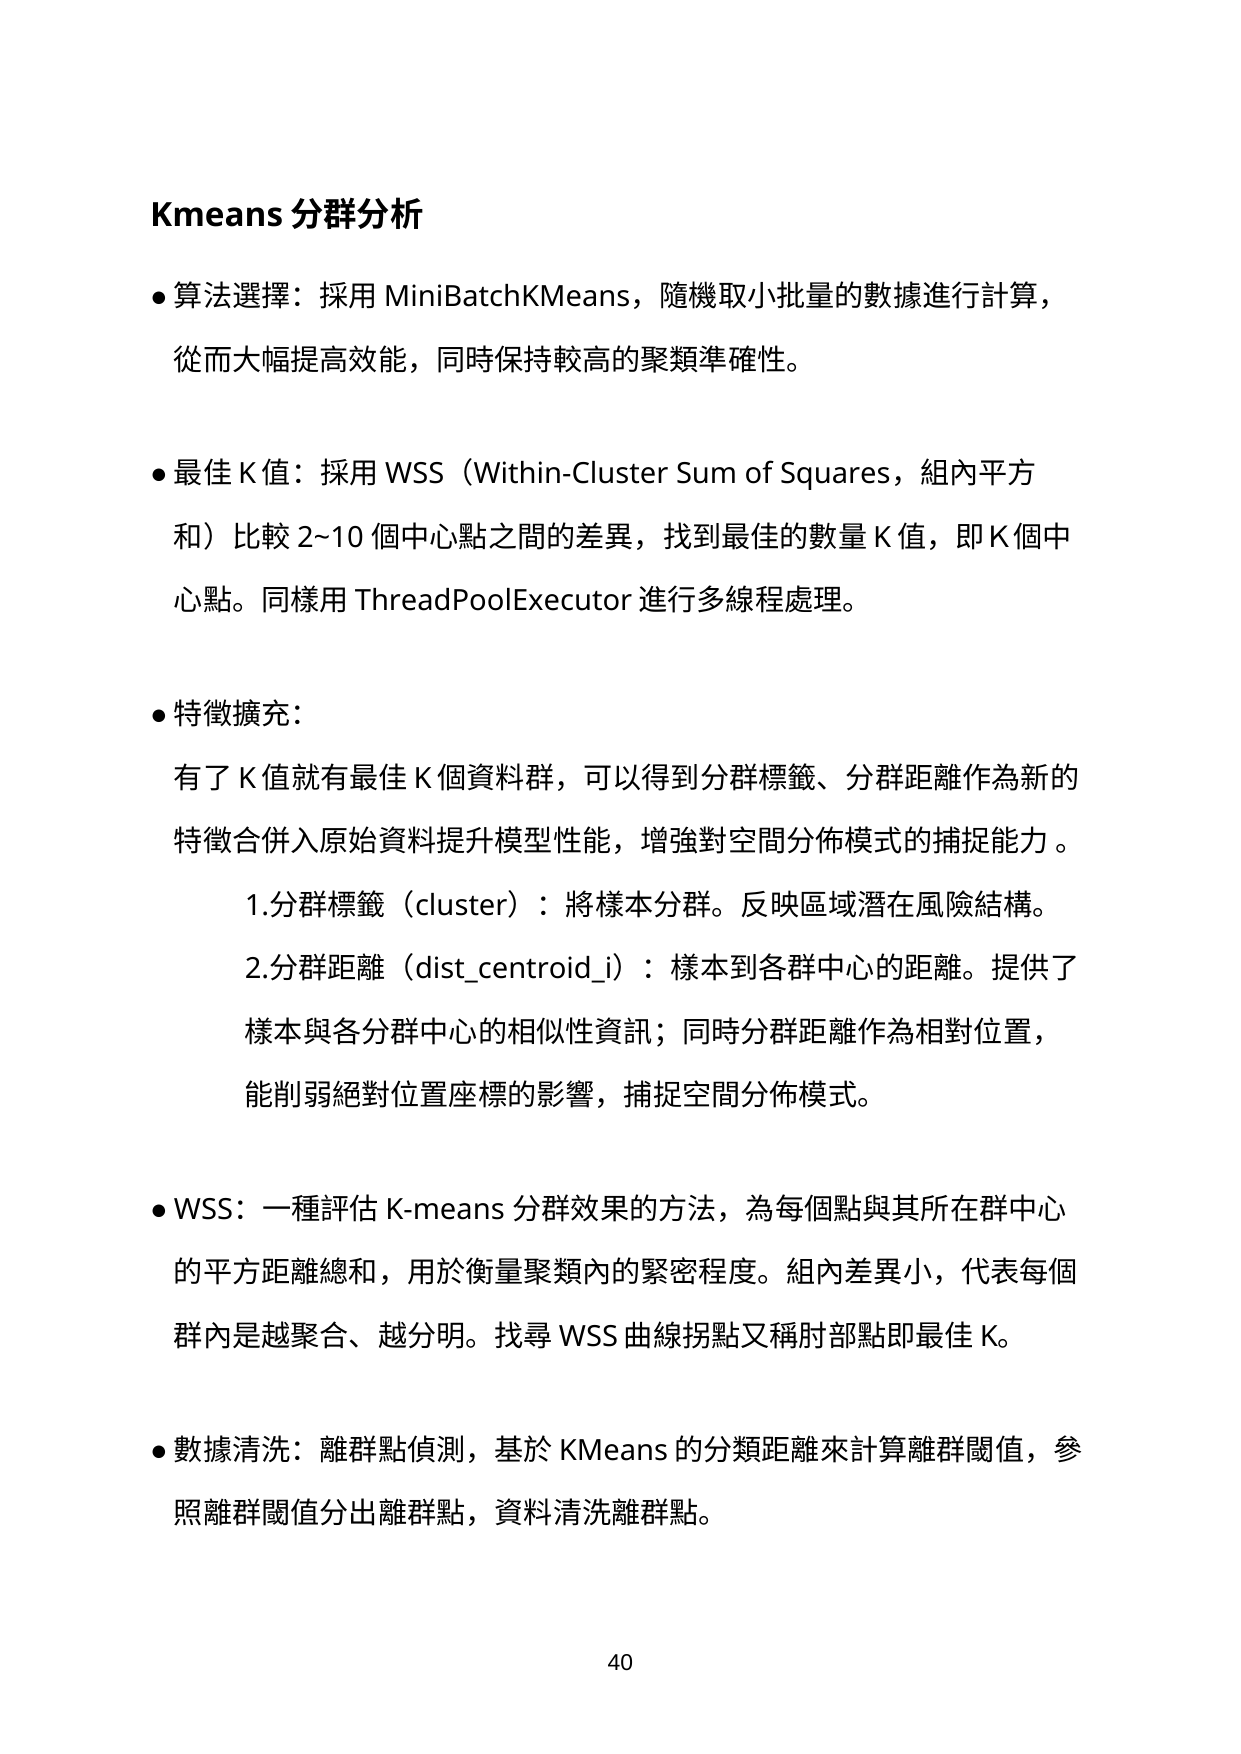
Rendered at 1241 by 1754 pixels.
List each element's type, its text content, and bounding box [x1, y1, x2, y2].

list 最佳K值：採用 WSS（Within-Cluster Sum of Squares，組內平方和）比較 2~10 個中心點之間的差異，找到最佳的數量K值，即Ｋ個中心點。同樣用ThreadPoolExecutor進行多線程處理。 [150, 450, 1090, 619]
list WSS：一種評估 K-means 分群效果的方法，為每個點與其所在群中心的平方距離總和，用於衡量聚類內的緊密程度。組內差異小，代表每個群內是越聚合、越分明。找尋WSS曲線拐點又稱肘部點即最佳K。 [150, 1186, 1090, 1355]
text 2.分群距離（dist_centroid_i）：樣本到各群中心的距離。提供了樣本與各分群中心的相似性資訊；同時分群距離作為相對位置，能削弱絕對位置座標的影響，捕捉空間分佈模式。 [244, 945, 1090, 1114]
list 算法選擇：採用MiniBatchKMeans，隨機取小批量的數據進行計算，從而大幅提高效能，同時保持較高的聚類準確性。 [150, 273, 1090, 378]
list 數據清洗：離群點偵測，基於KMeans的分類距離來計算離群閾值，參照離群閾值分出離群點，資料清洗離群點。 [150, 1426, 1090, 1532]
subtitle Kmeans分群分析 [150, 187, 1090, 236]
text 有了K值就有最佳K個資料群，可以得到分群標籤、分群距離作為新的特徵合併入原始資料提升模型性能，增強對空間分佈模式的捕捉能力 。 [174, 754, 1090, 860]
list 特徵擴充： [150, 691, 1090, 733]
text 1.分群標籤（cluster）：將樣本分群。反映區域潛在風險結構。 [244, 881, 1090, 924]
